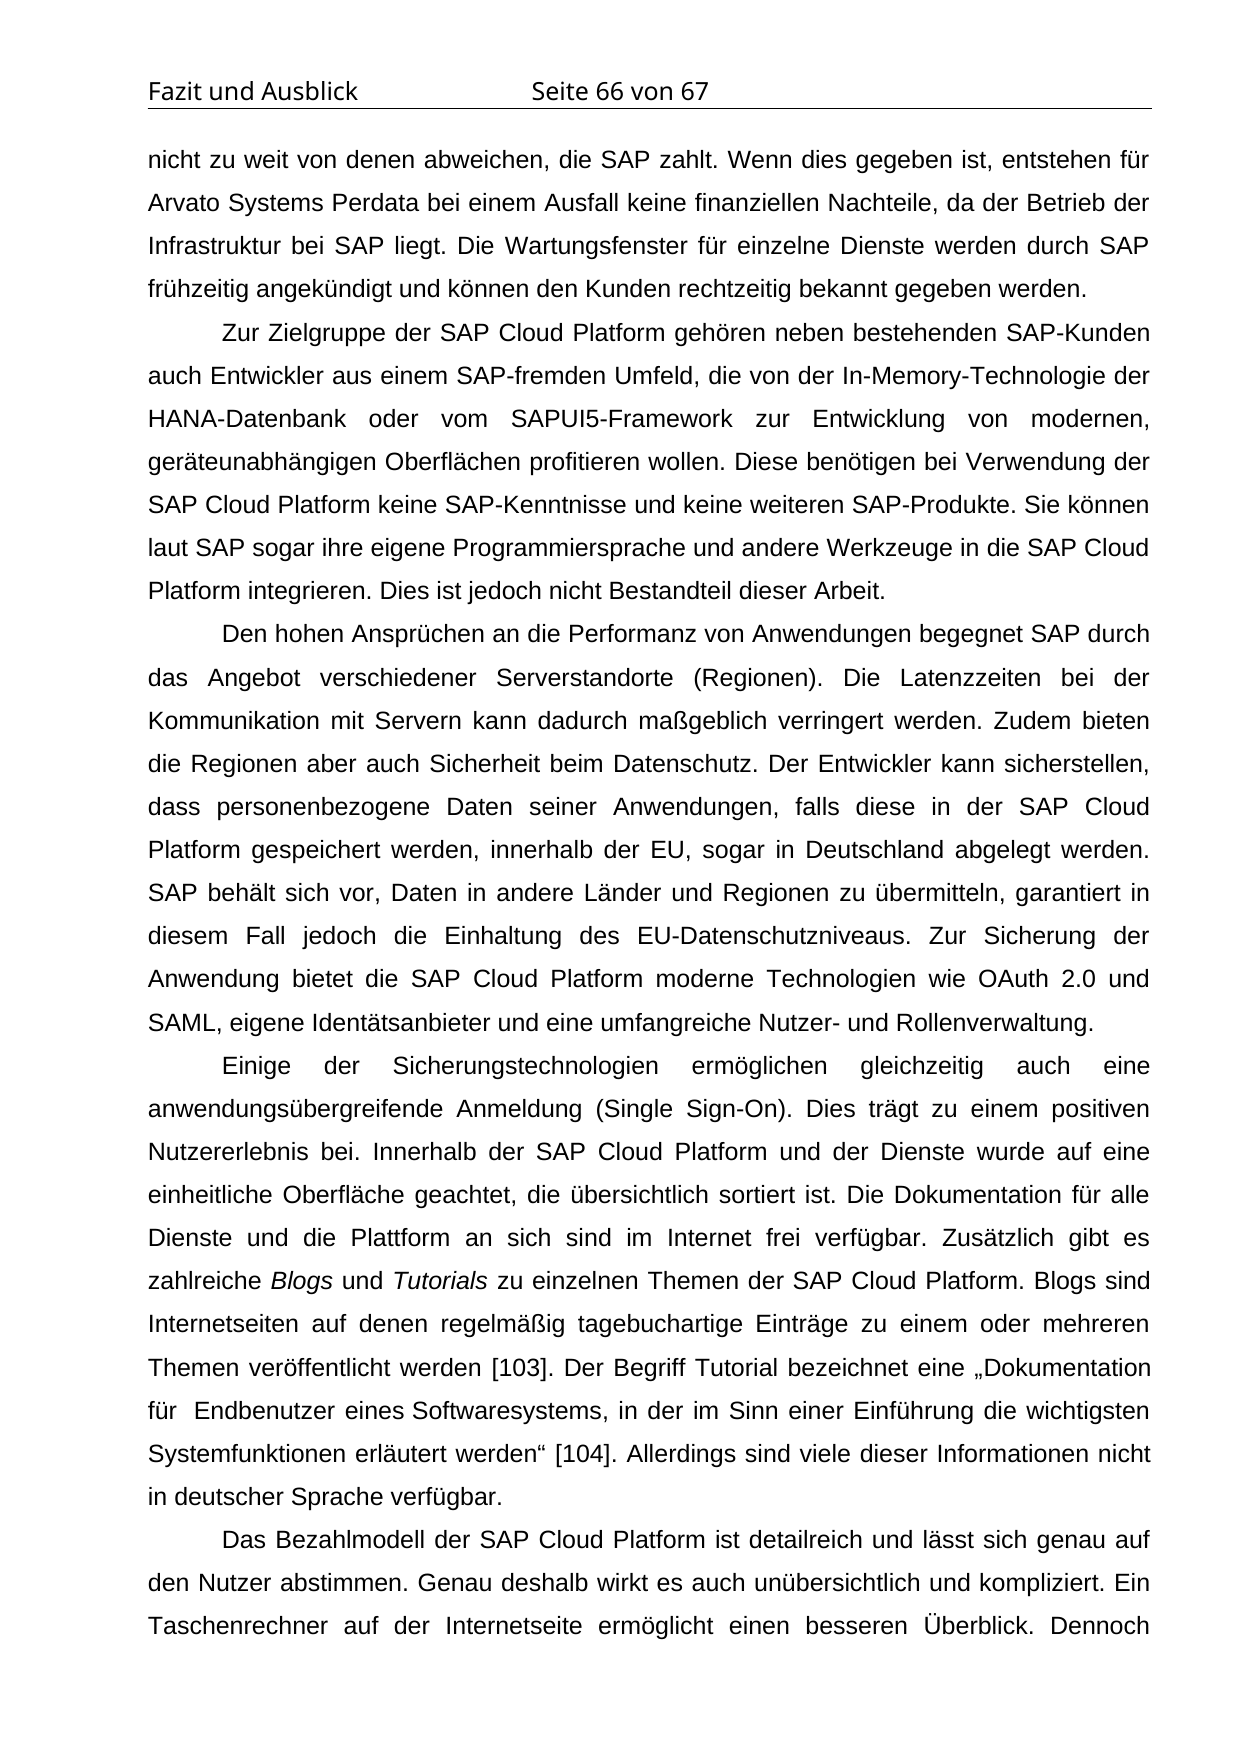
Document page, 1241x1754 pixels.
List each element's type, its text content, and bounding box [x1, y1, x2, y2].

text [148, 145, 1152, 303]
text Zur Zielgruppe der SAP Cloud Platform gehören neben bestehenden SAP-Kunden auch Entwickler aus einem SAP-fremden Umfeld, die von der In-Memory-Technologie der HANA-Datenbank oder vom SAPUI5-Framework zur Entwicklung von modernen, geräteunabhängigen Oberflächen profitieren wollen. Diese benötigen bei Verwendung der SAP Cloud Platform keine SAP-Kenntnisse und keine weiteren SAP-Produkte. Sie können laut SAP sogar ihre eigene Programmiersprache und andere Werkzeuge in die SAP Cloud Platform integrieren. Dies ist jedoch nicht Bestandteil dieser Arbeit. [148, 318, 1152, 605]
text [148, 1525, 1152, 1640]
text Einige der Sicherungstechnologien ermöglichen gleichzeitig auch eine anwendungsübergreifende Anmeldung (Single Sign-On). Dies trägt zu einem positiven Nutzererlebnis bei. Innerhalb der SAP Cloud Platform und der Dienste wurde auf eine einheitliche Oberfläche geachtet, die übersichtlich sortiert ist. Die Dokumentation für alle Dienste und die Plattform an sich sind im Internet frei verfügbar. Zusätzlich gibt es zahlreiche Blogs und Tutorials zu einzelnen Themen der SAP Cloud Platform. Blogs sind Internetseiten auf denen regelmäßig tagebuchartige Einträge zu einem oder mehreren Themen veröffentlicht werden. Der Begriff Tutorial bezeichnet eine „Dokumentation für Endbenutzer eines Softwaresystems, in der im Sinn einer Einführung die wichtigsten Systemfunktionen erläutert werden“ . Allerdings sind viele dieser Informationen nicht in deutscher Sprache verfügbar. [148, 1051, 1152, 1511]
text Den hohen Ansprüchen an die Performanz von Anwendungen begegnet SAP durch das Angebot verschiedener Serverstandorte (Regionen). Die Latenzzeiten bei der Kommunikation mit Servern kann dadurch maßgeblich verringert werden. Zudem bieten die Regionen aber auch Sicherheit beim Datenschutz. Der Entwickler kann sicherstellen, dass personenbezogene Daten seiner Anwendungen, falls diese in der SAP Cloud Platform gespeichert werden, innerhalb der EU, sogar in Deutschland abgelegt werden. SAP behält sich vor, Daten in andere Länder und Regionen zu übermitteln, garantiert in diesem Fall jedoch die Einhaltung des EU-Datenschutzniveaus. Zur Sicherung der Anwendung bietet die SAP Cloud Platform moderne Technologien wie OAuth 2.0 und SAML, eigene Identätsanbieter und eine umfangreiche Nutzer- und Rollenverwaltung. [148, 619, 1152, 1036]
